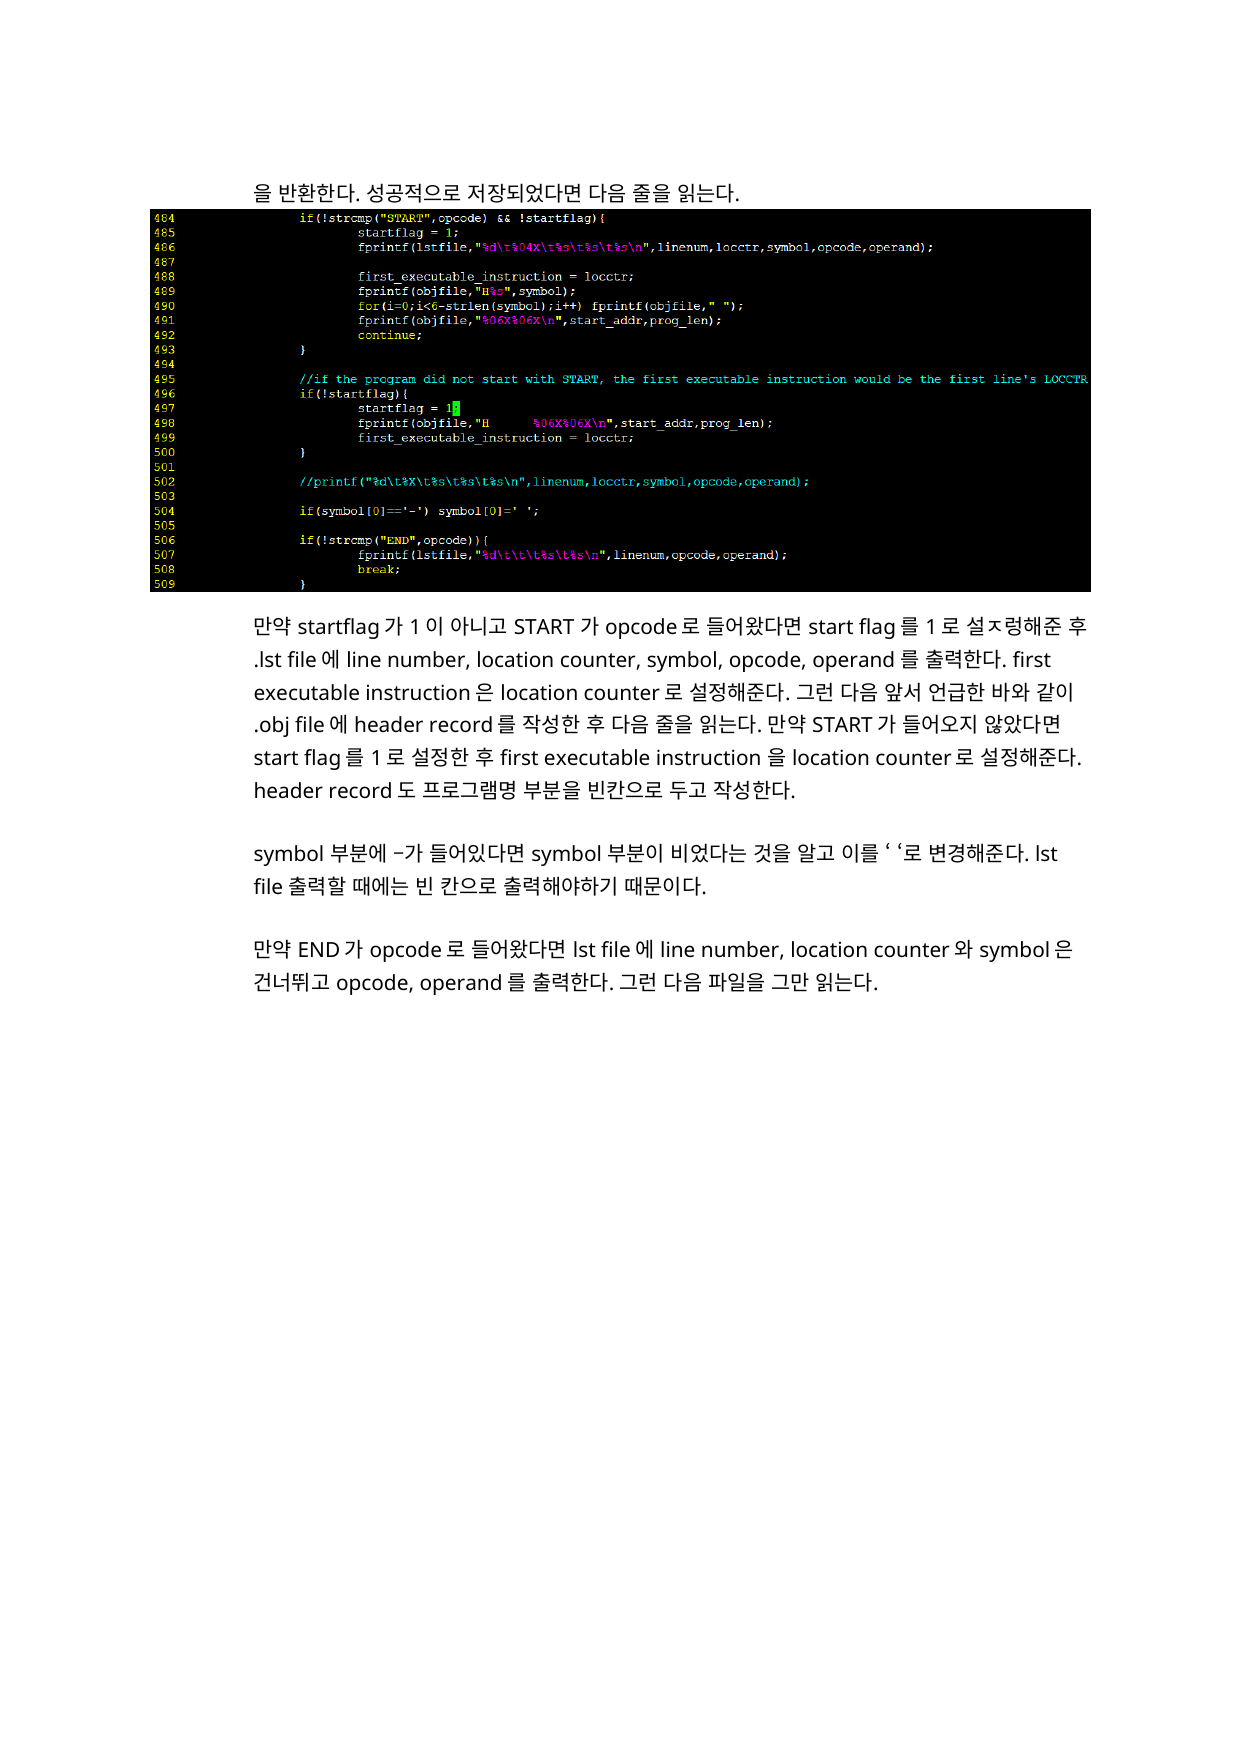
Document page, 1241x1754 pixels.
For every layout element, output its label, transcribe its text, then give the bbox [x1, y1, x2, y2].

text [253, 177, 1090, 207]
text 만약 END가 opcode로 들어왔다면 lst file에 line number, location counter와 symbol은 건너뛰고 opcode, operand를 출력한다. 그런 다음 파일을 그만 읽는다. [253, 933, 1090, 996]
text symbol 부분에 –가 들어있다면 symbol 부분이 비었다는 것을 알고 이를 ‘ ‘로 변경해준다. lst file 출력할 때에는 빈 칸으로 출력해야하기 때문이다. [253, 837, 1090, 900]
text 만약 startflag가 1이 아니고 START 가 opcode로 들어왔다면 start flag를 1로 설ㅈ렁해준 후 .lst file에 line number, location counter, symbol, opcode, operand를 출력한다. first executable instruction은 location counter로 설정해준다. 그런 다음 앞서 언급한 바와 같이 .obj file에 header record를 작성한 후 다음 줄을 읽는다. 만약 START가 들어오지 않았다면 start flag를 1로 설정한 후 first executable instruction 을 location counter로 설정해준다. header record도 프로그램명 부분을 빈칸으로 두고 작성한다. [253, 610, 1090, 804]
picture [150, 209, 1091, 592]
